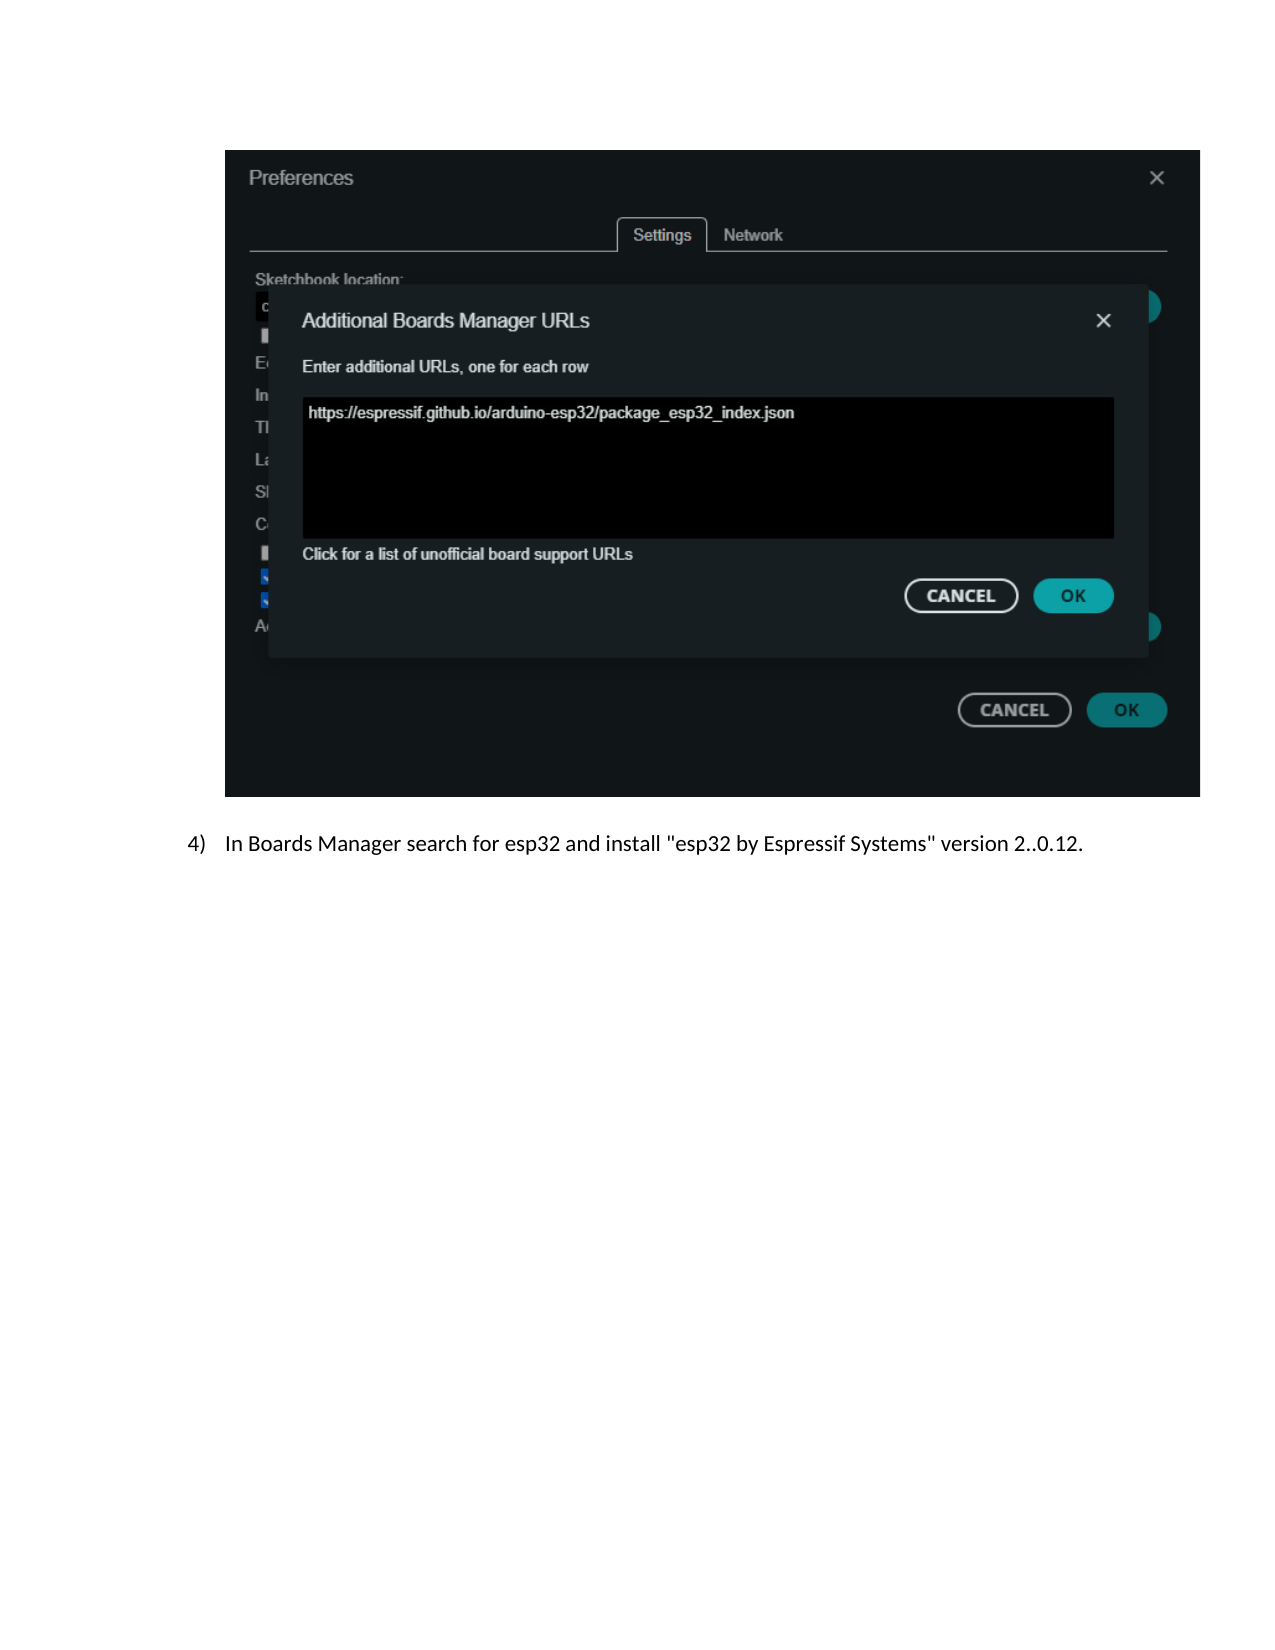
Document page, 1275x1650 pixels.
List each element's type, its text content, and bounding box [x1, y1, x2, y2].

picture [225, 150, 1200, 797]
list In Boards Manager search for esp32 and install "esp32 by Espressif Systems" version 2..0.12. [187, 829, 1125, 857]
